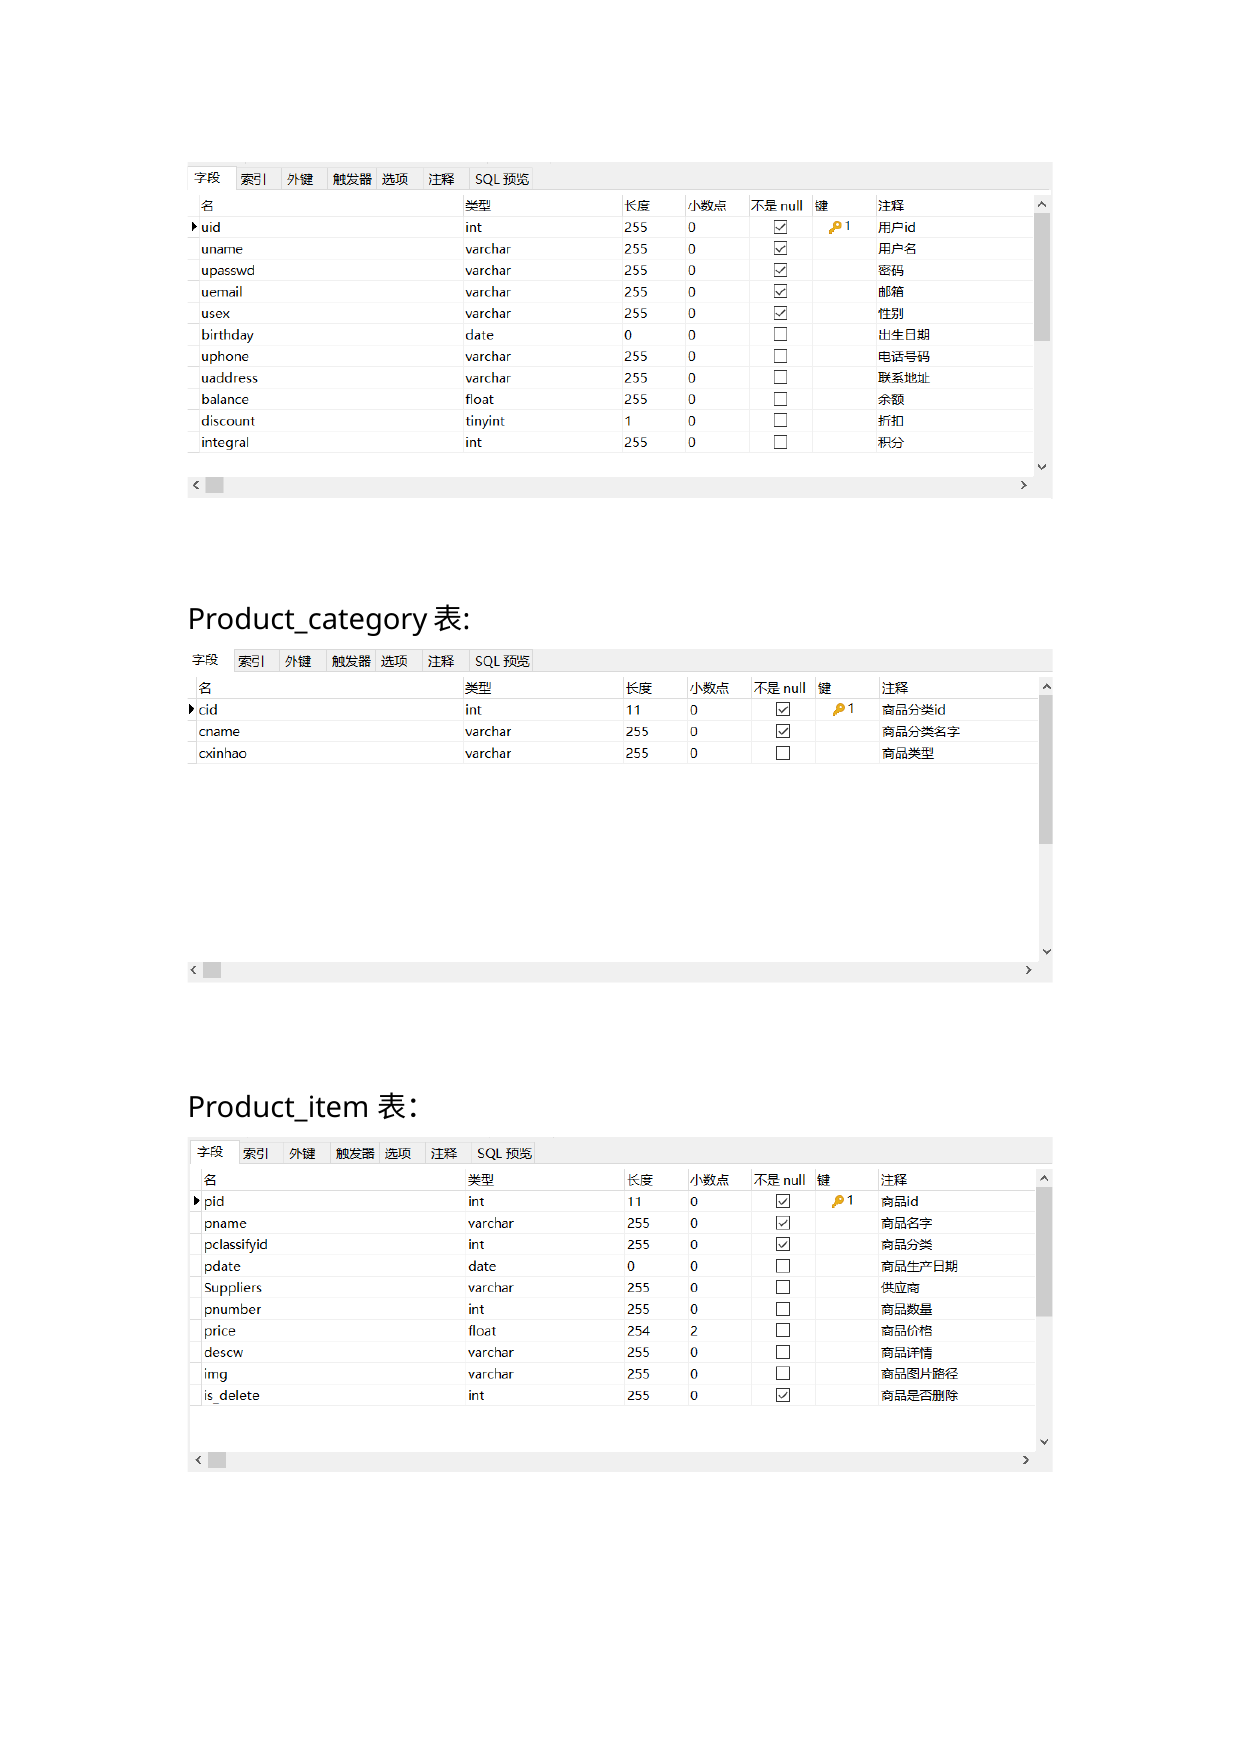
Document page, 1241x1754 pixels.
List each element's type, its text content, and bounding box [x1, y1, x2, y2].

picture [187, 1137, 1053, 1472]
picture [187, 162, 1053, 499]
text Product_item 表： [187, 1072, 1053, 1137]
text Product_category表: [187, 584, 1053, 649]
picture [187, 649, 1053, 983]
